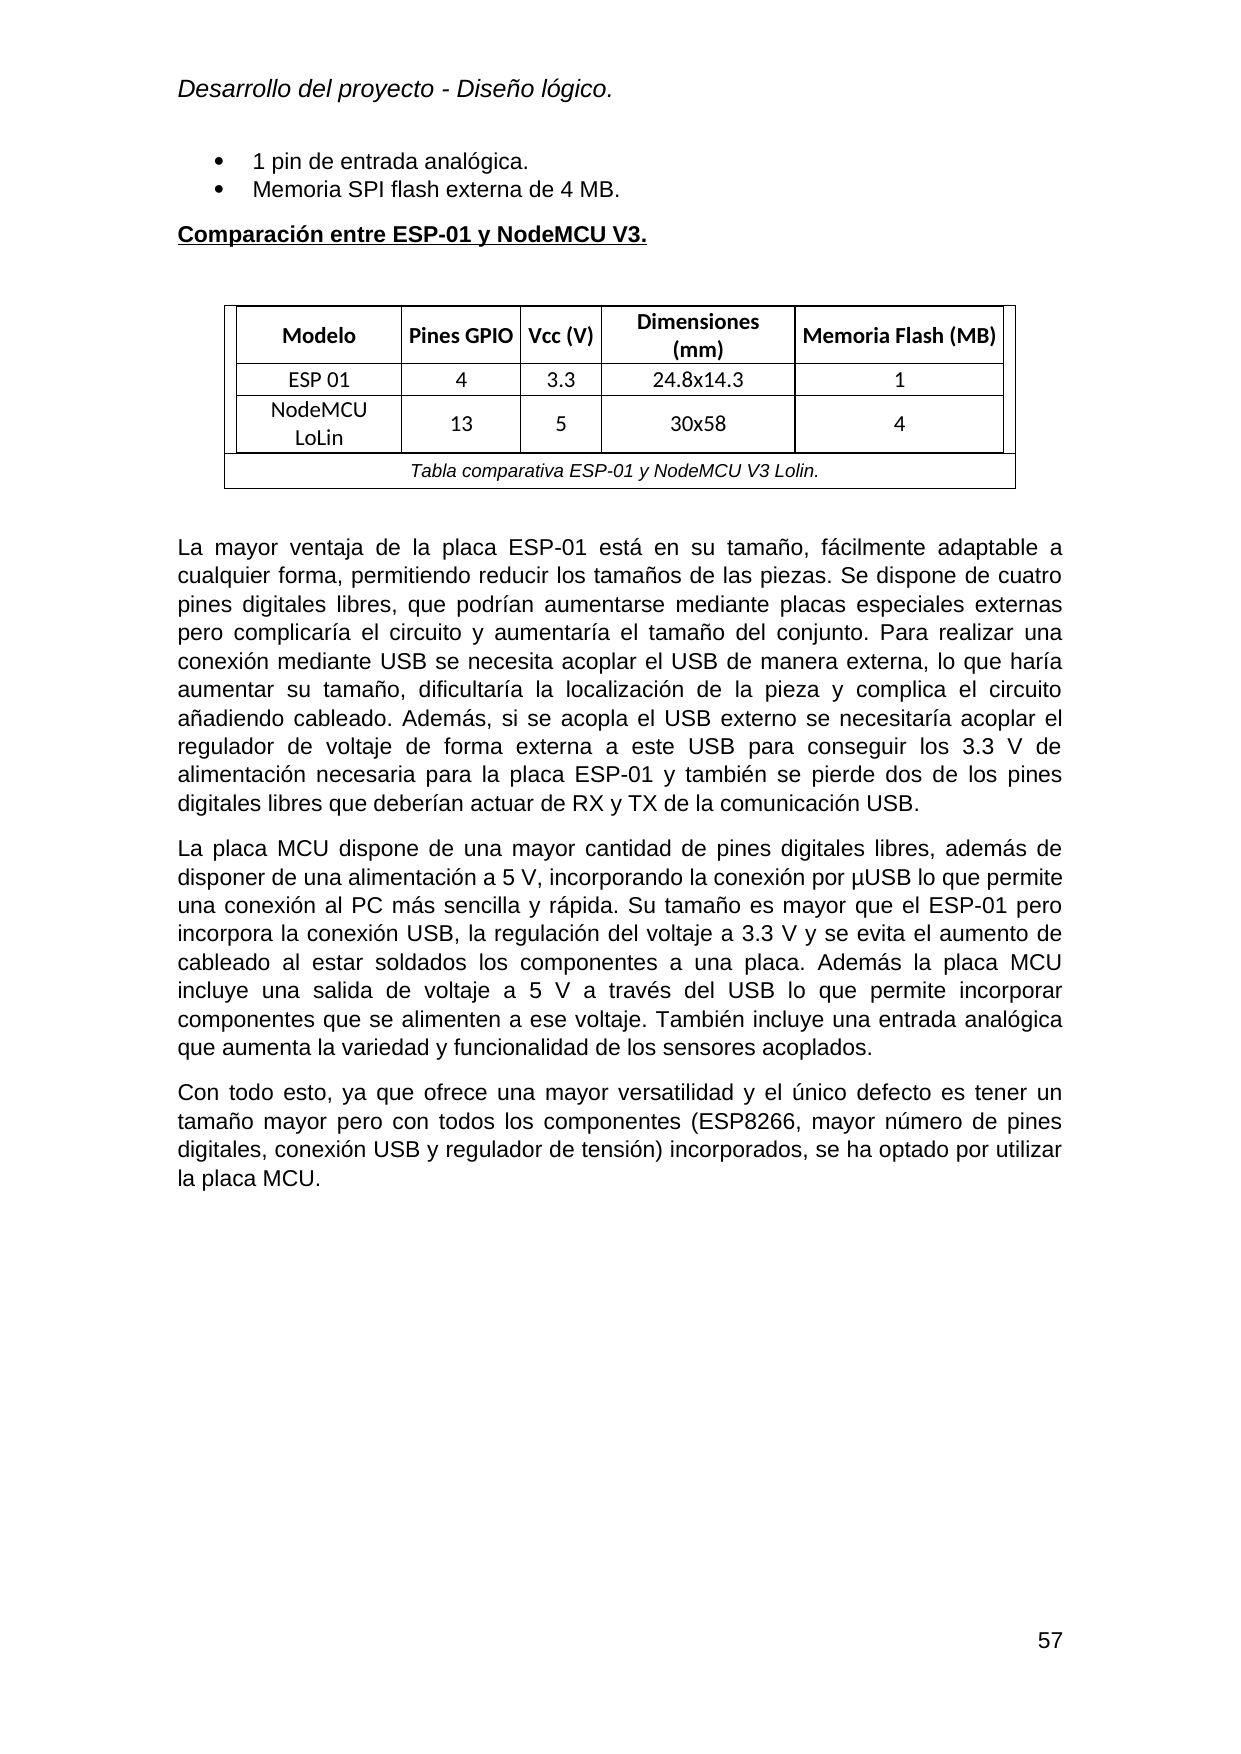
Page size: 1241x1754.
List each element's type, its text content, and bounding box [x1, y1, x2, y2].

table_header [237, 396, 401, 452]
table_header [602, 364, 794, 395]
list 1 pin de entrada analógica. [215, 148, 1063, 174]
table_header [796, 307, 1003, 363]
table_header [521, 307, 601, 363]
table_header [237, 307, 401, 363]
table_header [521, 396, 601, 452]
table_header [602, 396, 794, 452]
table_header [237, 364, 401, 395]
table_header [402, 307, 520, 363]
text La mayor ventaja de la placa ESP-01 está en su tamaño, fácilmente adaptable a cualquier forma, permitiendo reducir los tamaños de las piezas. Se dispone de cuatro pines digitales libres, que podrían aumentarse mediante placas especiales externas pero complicaría el circuito y aumentaría el tamaño del conjunto. Para realizar una conexión mediante USB se necesita acoplar el USB de manera externa, lo que haría aumentar su tamaño, dificultaría la localización de la pieza y complica el circuito añadiendo cableado. Además, si se acopla el USB externo se necesitaría acoplar el regulador de voltaje de forma externa a este USB para conseguir los 3.3 V de alimentación necesaria para la placa ESP-01 y también se pierde dos de los pines digitales libres que deberían actuar de RX y TX de la comunicación USB. [177, 534, 1063, 816]
table_header [796, 364, 1003, 395]
table_header [1004, 306, 1015, 453]
text La placa MCU dispone de una mayor cantidad de pines digitales libres, además de disponer de una alimentación a 5 V, incorporando la conexión por µUSB lo que permite una conexión al PC más sencilla y rápida. Su tamaño es mayor que el ESP-01 pero incorpora la conexión USB, la regulación del voltaje a 3.3 V y se evita el aumento de cableado al estar soldados los componentes a una placa. Además la placa MCU incluye una salida de voltaje a 5 V a través del USB lo que permite incorporar componentes que se alimenten a ese voltaje. También incluye una entrada analógica que aumenta la variedad y funcionalidad de los sensores acoplados. [177, 835, 1063, 1060]
table_header [402, 364, 520, 395]
table_header [521, 364, 601, 395]
table_header [225, 306, 236, 453]
table_header [796, 396, 1003, 452]
table_cell Tabla comparativa ESP-01 y NodeMCU V3 Lolin. [225, 454, 1015, 488]
list Memoria SPI flash externa de 4 MB. [215, 176, 1063, 202]
subtitle Comparación entre ESP-01 y NodeMCU V3. [177, 221, 1063, 247]
text Con todo esto, ya que ofrece una mayor versatilidad y el único defecto es tener un tamaño mayor pero con todos los componentes (ESP8266, mayor número de pines digitales, conexión USB y regulador de tensión) incorporados, se ha optado por utilizar la placa MCU. [177, 1079, 1063, 1191]
table_header [402, 396, 520, 452]
table_header [602, 307, 794, 363]
